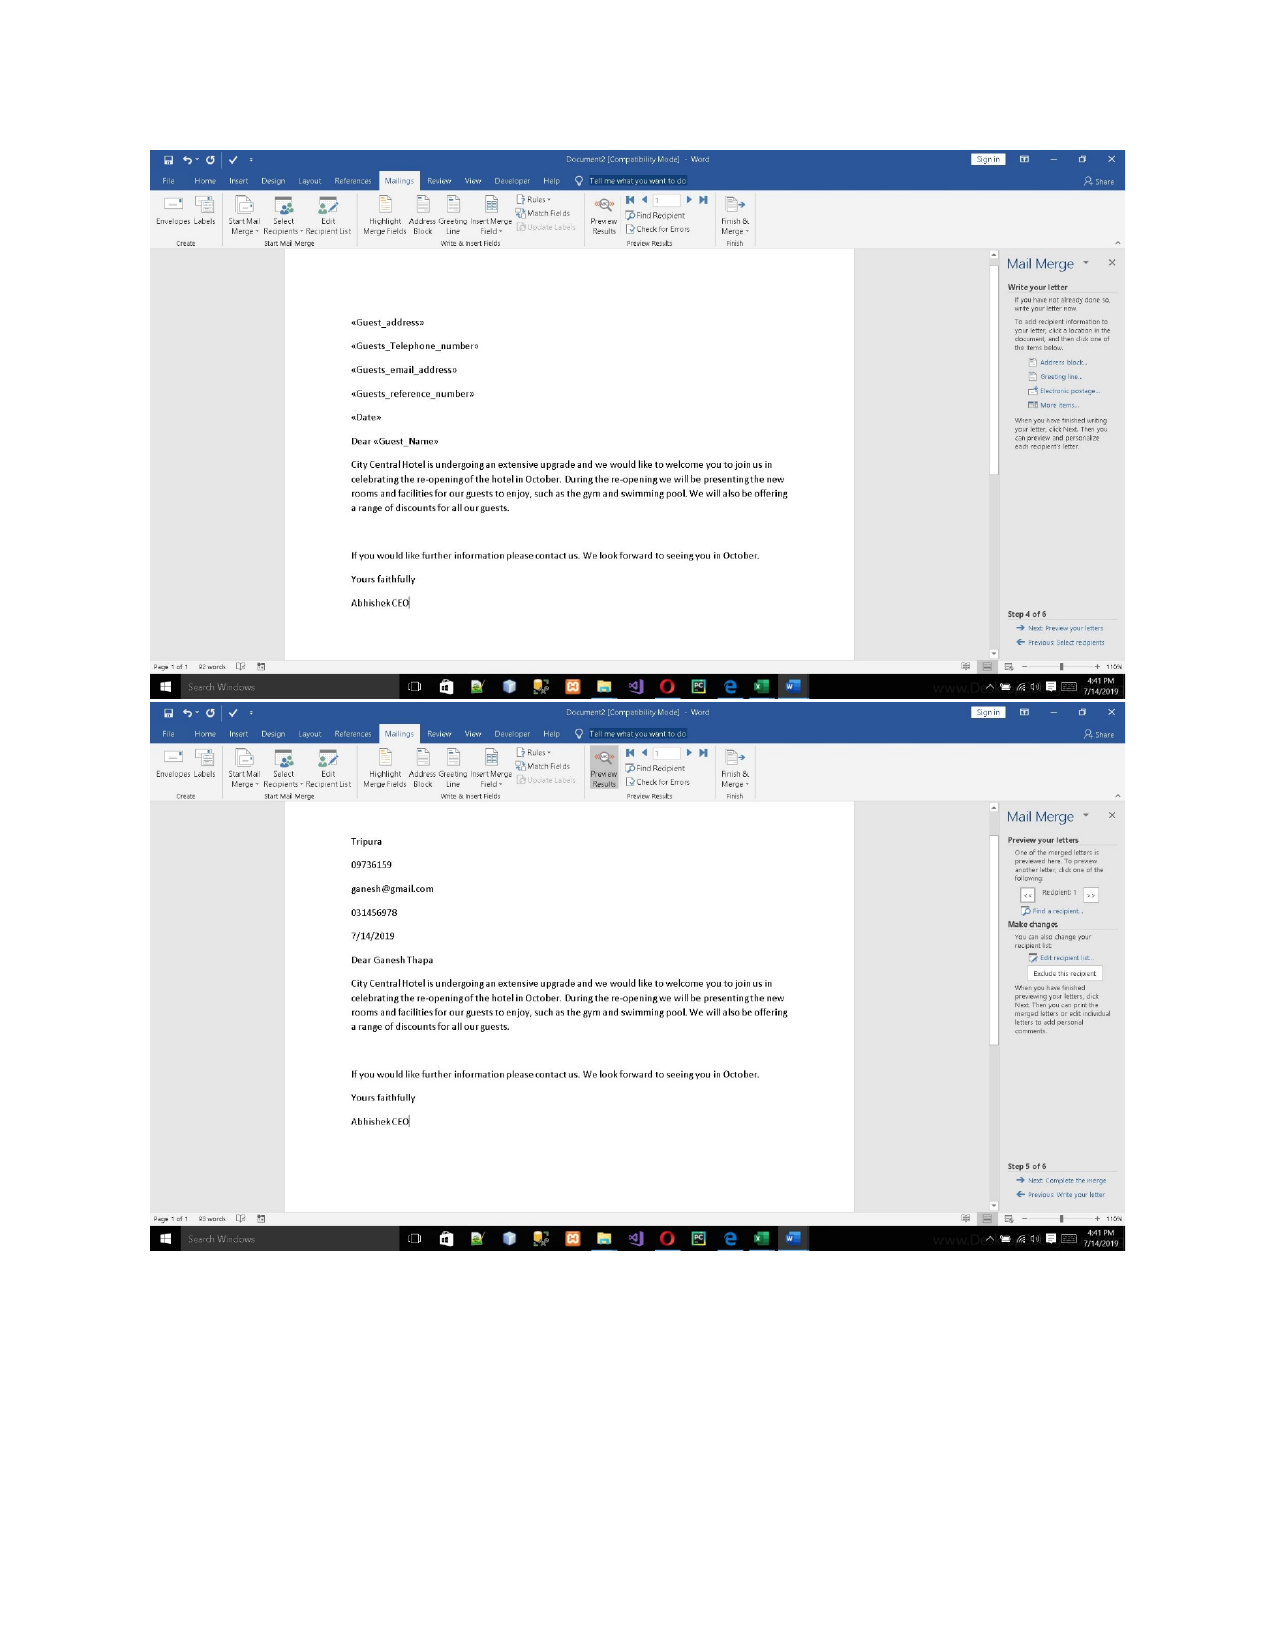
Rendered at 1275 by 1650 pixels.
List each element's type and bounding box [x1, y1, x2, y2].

picture [150, 702, 1125, 1251]
picture [150, 150, 1125, 699]
